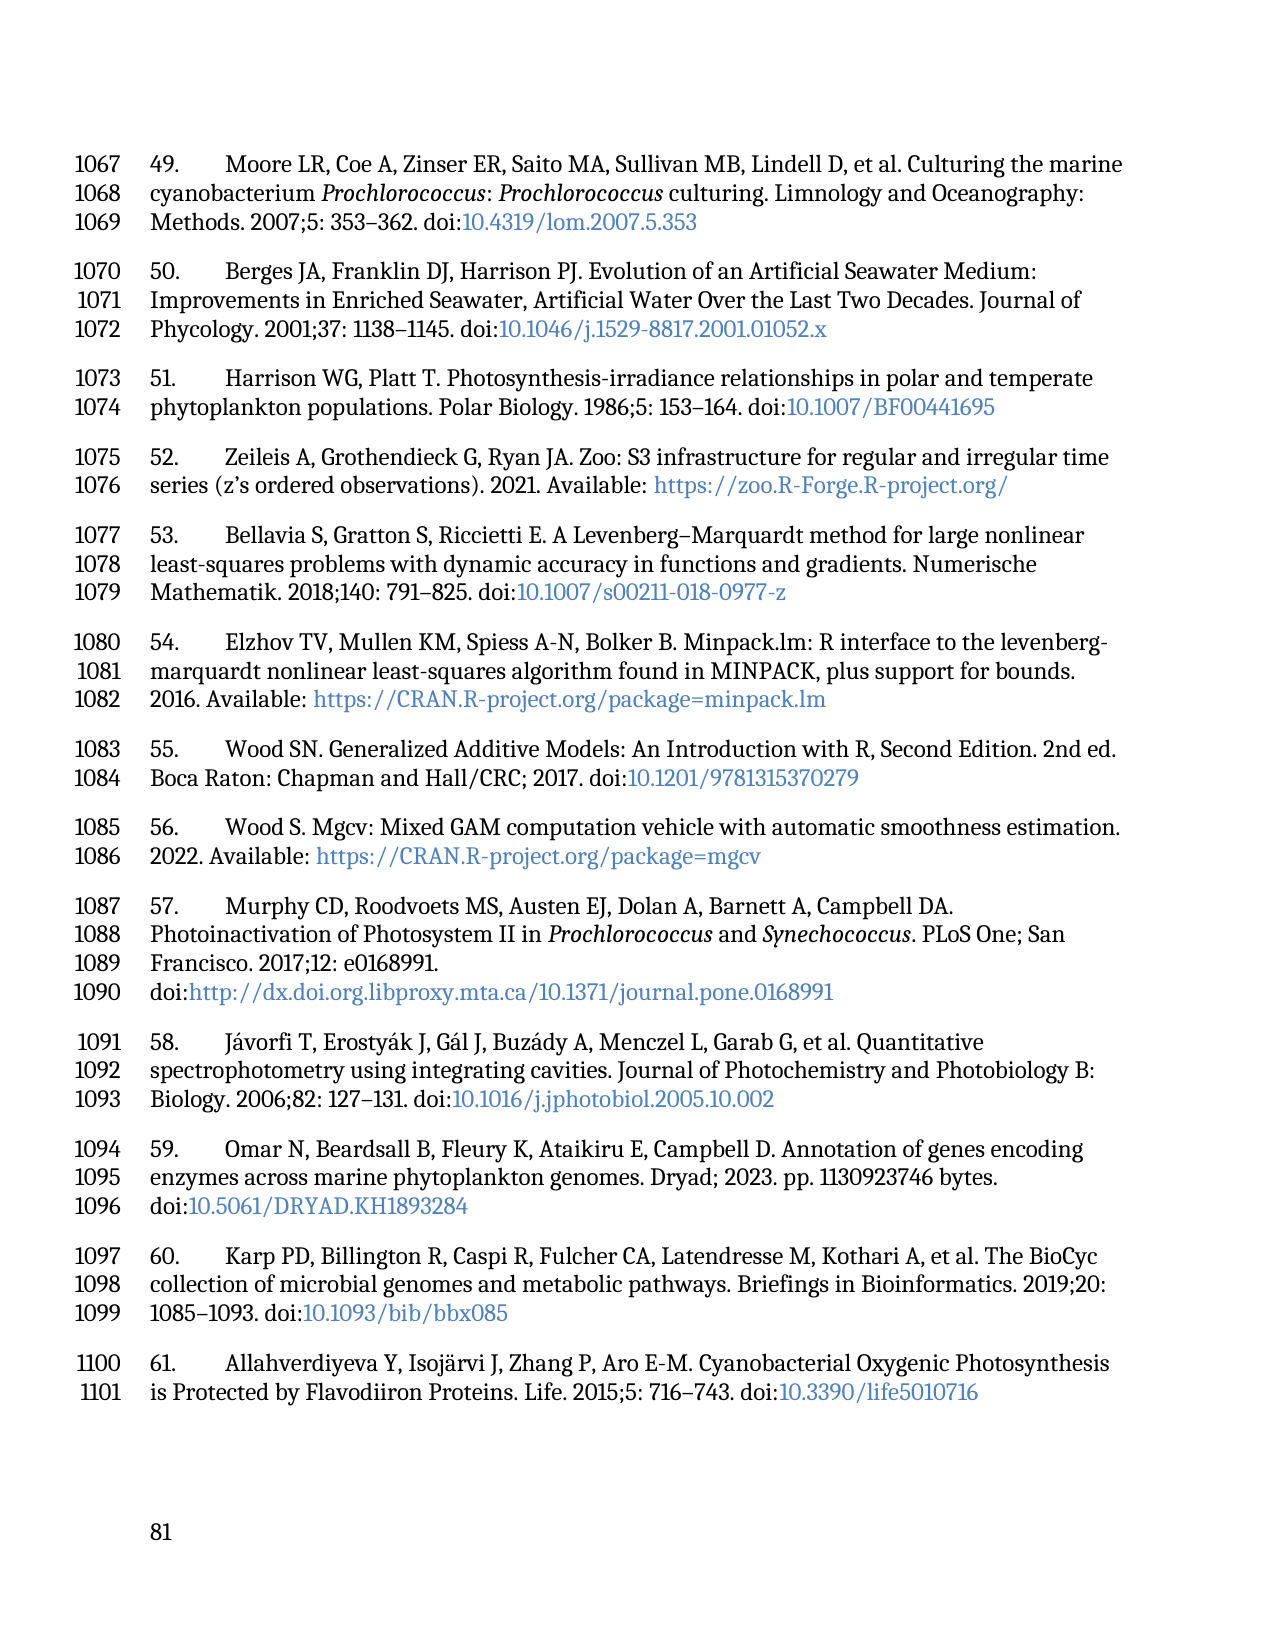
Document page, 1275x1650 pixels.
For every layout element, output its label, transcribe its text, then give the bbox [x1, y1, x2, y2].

text 49. Moore LR, Coe A, Zinser ER, Saito MA, Sullivan MB, Lindell D, et al. Culturing the marine cyanobacterium Prochlorococcus: Prochlorococcus culturing. Limnology and Oceanography: Methods. 2007;5: 353–362. doi:10.4319/lom.2007.5.353 [150, 150, 1125, 236]
text 54. Elzhov TV, Mullen KM, Spiess A-N, Bolker B. Minpack.lm: R interface to the levenberg-marquardt nonlinear least-squares algorithm found in MINPACK, plus support for bounds. 2016. Available: https://CRAN.R-project.org/package=minpack.lm [150, 628, 1125, 714]
text 53. Bellavia S, Gratton S, Riccietti E. A Levenberg–Marquardt method for large nonlinear least-squares problems with dynamic accuracy in functions and gradients. Numerische Mathematik. 2018;140: 791–825. doi:10.1007/s00211-018-0977-z [150, 521, 1125, 607]
text 60. Karp PD, Billington R, Caspi R, Fulcher CA, Latendresse M, Kothari A, et al. The BioCyc collection of microbial genomes and metabolic pathways. Briefings in Bioinformatics. 2019;20: 1085–1093. doi:10.1093/bib/bbx085 [150, 1242, 1125, 1328]
text 56. Wood S. Mgcv: Mixed GAM computation vehicle with automatic smoothness estimation. 2022. Available: https://CRAN.R-project.org/package=mgcv [150, 813, 1125, 871]
text 58. Jávorfi T, Erostyák J, Gál J, Buzády A, Menczel L, Garab G, et al. Quantitative spectrophotometry using integrating cavities. Journal of Photochemistry and Photobiology B: Biology. 2006;82: 127–131. doi:10.1016/j.jphotobiol.2005.10.002 [150, 1027, 1125, 1114]
text 59. Omar N, Beardsall B, Fleury K, Ataikiru E, Campbell D. Annotation of genes encoding enzymes across marine phytoplankton genomes. Dryad; 2023. pp. 1130923746 bytes. doi:10.5061/DRYAD.KH1893284 [150, 1134, 1125, 1221]
text 52. Zeileis A, Grothendieck G, Ryan JA. Zoo: S3 infrastructure for regular and irregular time series (z’s ordered observations). 2021. Available: https://zoo.R-Forge.R-project.org/ [150, 442, 1125, 500]
text 61. Allahverdiyeva Y, Isojärvi J, Zhang P, Aro E-M. Cyanobacterial Oxygenic Photosynthesis is Protected by Flavodiiron Proteins. Life. 2015;5: 716–743. doi:10.3390/life5010716 [150, 1349, 1125, 1406]
text 51. Harrison WG, Platt T. Photosynthesis-irradiance relationships in polar and temperate phytoplankton populations. Polar Biology. 1986;5: 153–164. doi:10.1007/BF00441695 [150, 364, 1125, 422]
text 57. Murphy CD, Roodvoets MS, Austen EJ, Dolan A, Barnett A, Campbell DA. Photoinactivation of Photosystem II in Prochlorococcus and Synechococcus. PLoS One; San Francisco. 2017;12: e0168991. doi:http://dx.doi.org.libproxy.mta.ca/10.1371/journal.pone.0168991 [150, 892, 1125, 1007]
text 55. Wood SN. Generalized Additive Models: An Introduction with R, Second Edition. 2nd ed. Boca Raton: Chapman and Hall/CRC; 2017. doi:10.1201/9781315370279 [150, 735, 1125, 792]
text 50. Berges JA, Franklin DJ, Harrison PJ. Evolution of an Artificial Seawater Medium: Improvements in Enriched Seawater, Artificial Water Over the Last Two Decades. Journal of Phycology. 2001;37: 1138–1145. doi:10.1046/j.1529-8817.2001.01052.x [150, 257, 1125, 343]
